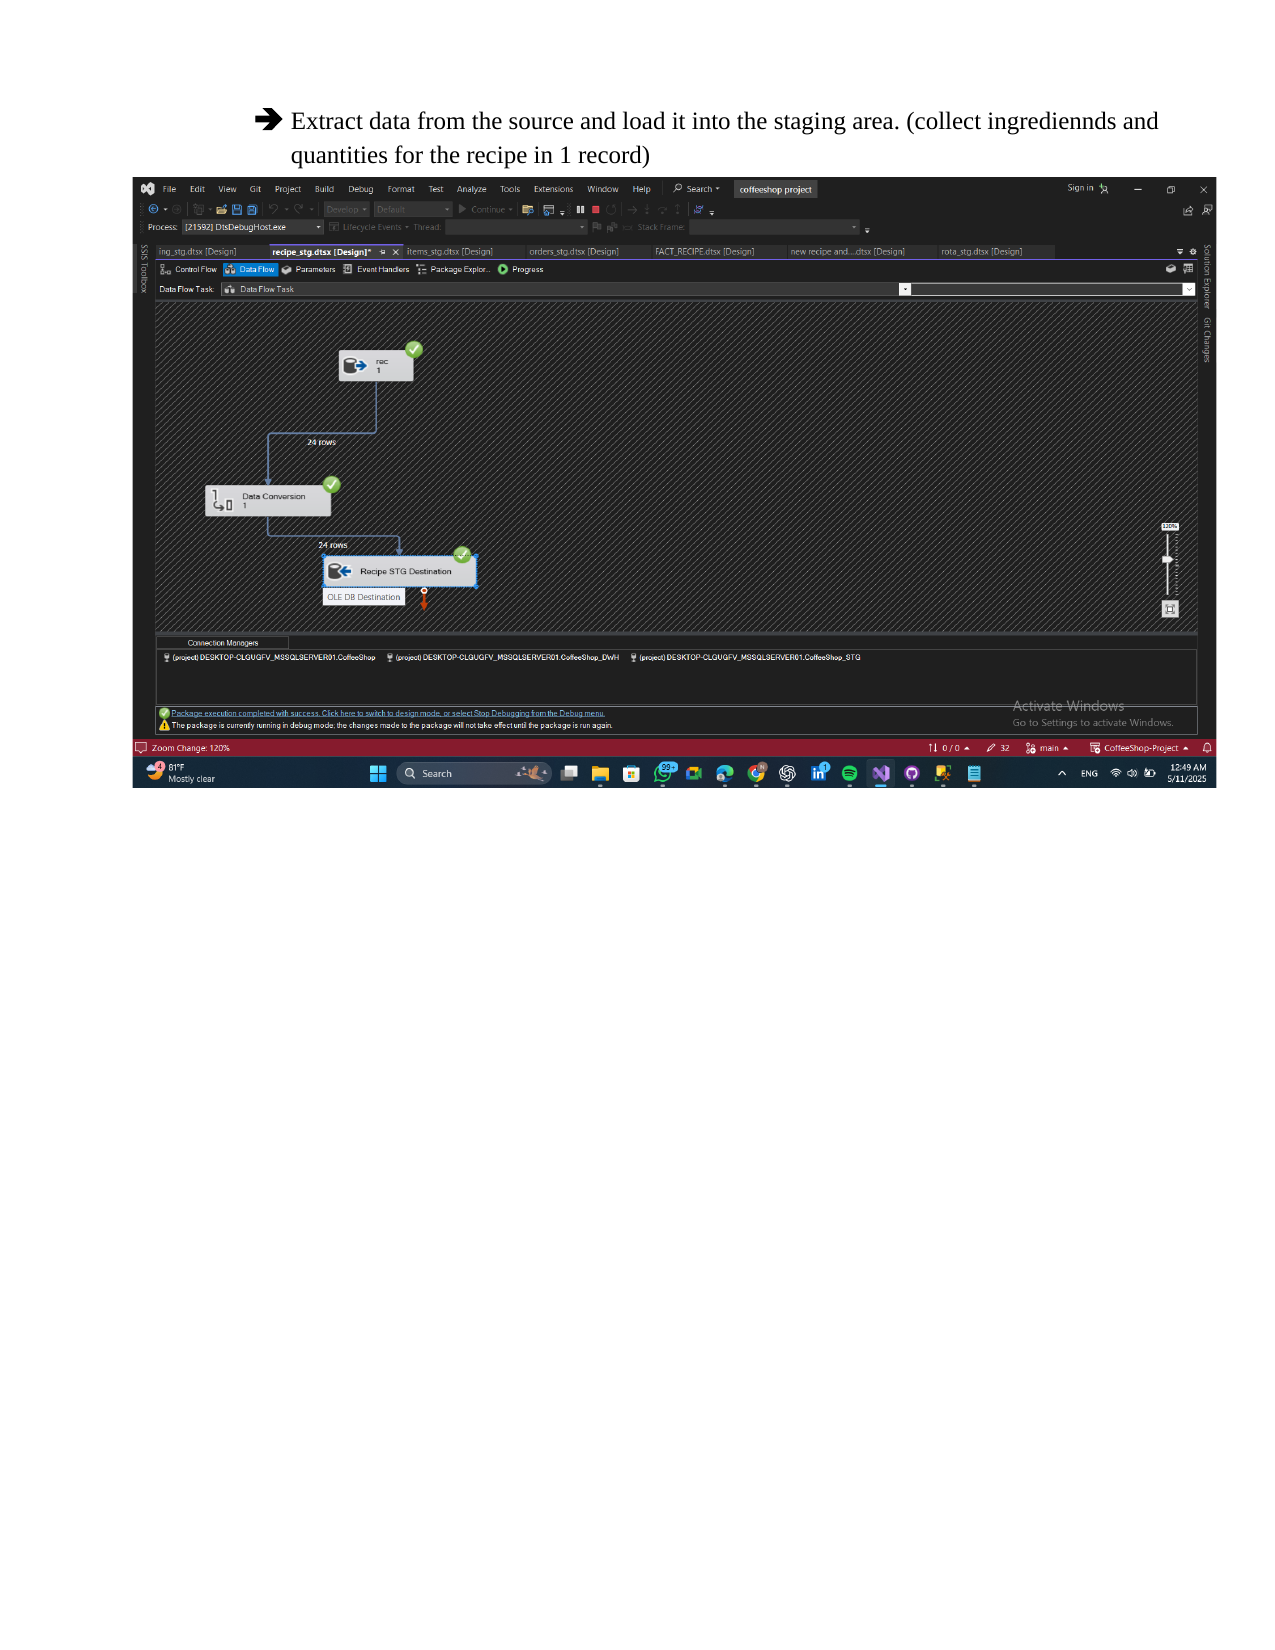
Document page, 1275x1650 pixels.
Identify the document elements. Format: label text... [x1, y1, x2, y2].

picture [132, 177, 1216, 787]
list Extract data from the source and load it into the staging area. (collect ingrediennds and quantities for the recipe in 1 record) [253, 106, 1200, 169]
